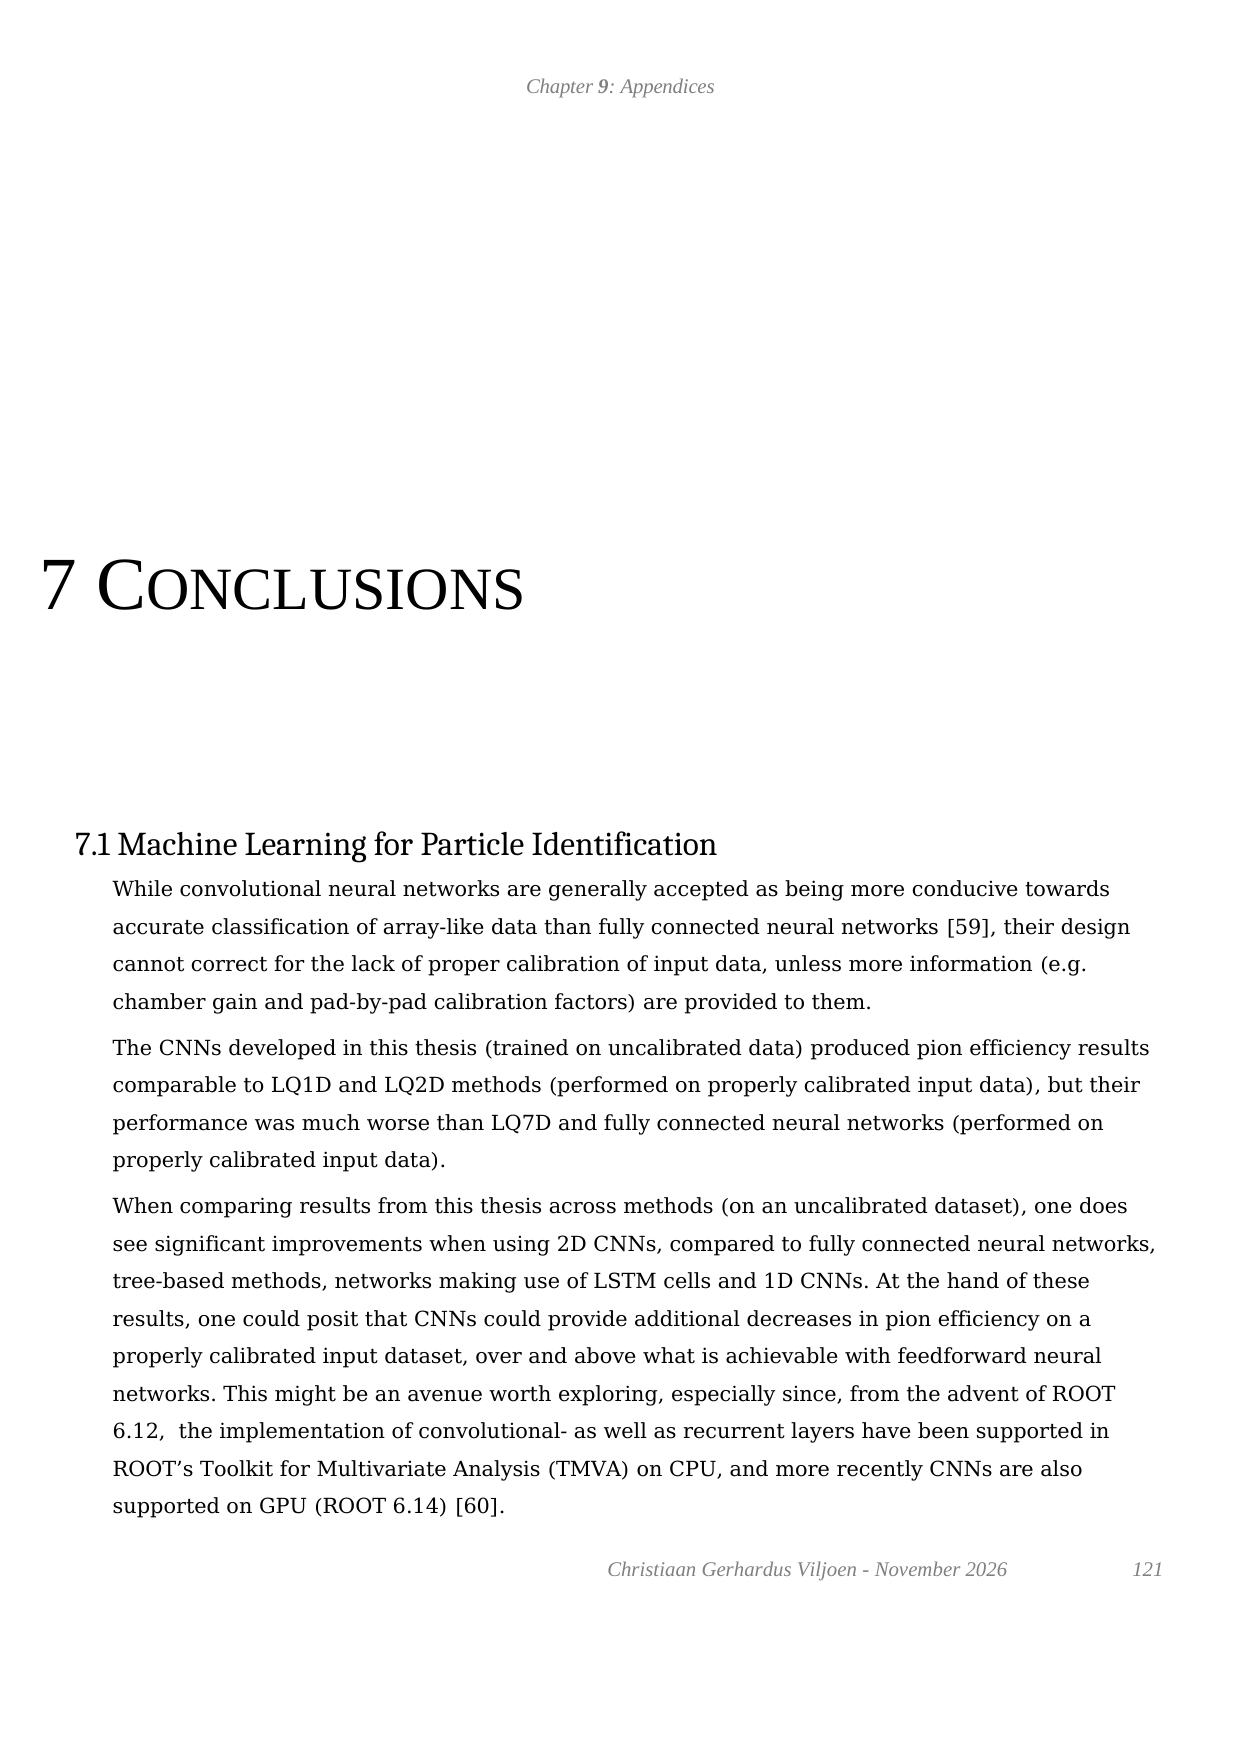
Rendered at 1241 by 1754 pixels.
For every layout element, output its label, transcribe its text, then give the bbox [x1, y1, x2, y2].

subtitle Conclusions [39, 539, 1165, 625]
text When comparing results from this thesis across methods (on an uncalibrated dataset), one does see significant improvements when using 2D CNNs, compared to fully connected neural networks, tree-based methods, networks making use of LSTM cells and 1D CNNs. At the hand of these results, one could posit that CNNs could provide additional decreases in pion efficiency on a properly calibrated input dataset, over and above what is achievable with feedforward neural networks. This might be an avenue worth exploring, especially since, from the advent of ROOT 6.12, the implementation of convolutional- as well as recurrent layers have been supported in ROOT’s Toolkit for Multivariate Analysis (TMVA) on CPU, and more recently CNNs are also supported on GPU (ROOT 6.14) . [112, 1193, 1165, 1518]
text The CNNs developed in this thesis (trained on uncalibrated data) produced pion efficiency results comparable to LQ1D and LQ2D methods (performed on properly calibrated input data), but their performance was much worse than LQ7D and fully connected neural networks (performed on properly calibrated input data). [112, 1034, 1165, 1172]
text While convolutional neural networks are generally accepted as being more conducive towards accurate classification of array-like data than fully connected neural networks , their design cannot correct for the lack of proper calibration of input data, unless more information (e.g. chamber gain and pad-by-pad calibration factors) are provided to them. [112, 876, 1165, 1014]
subtitle Machine Learning for Particle Identification [75, 825, 1165, 864]
